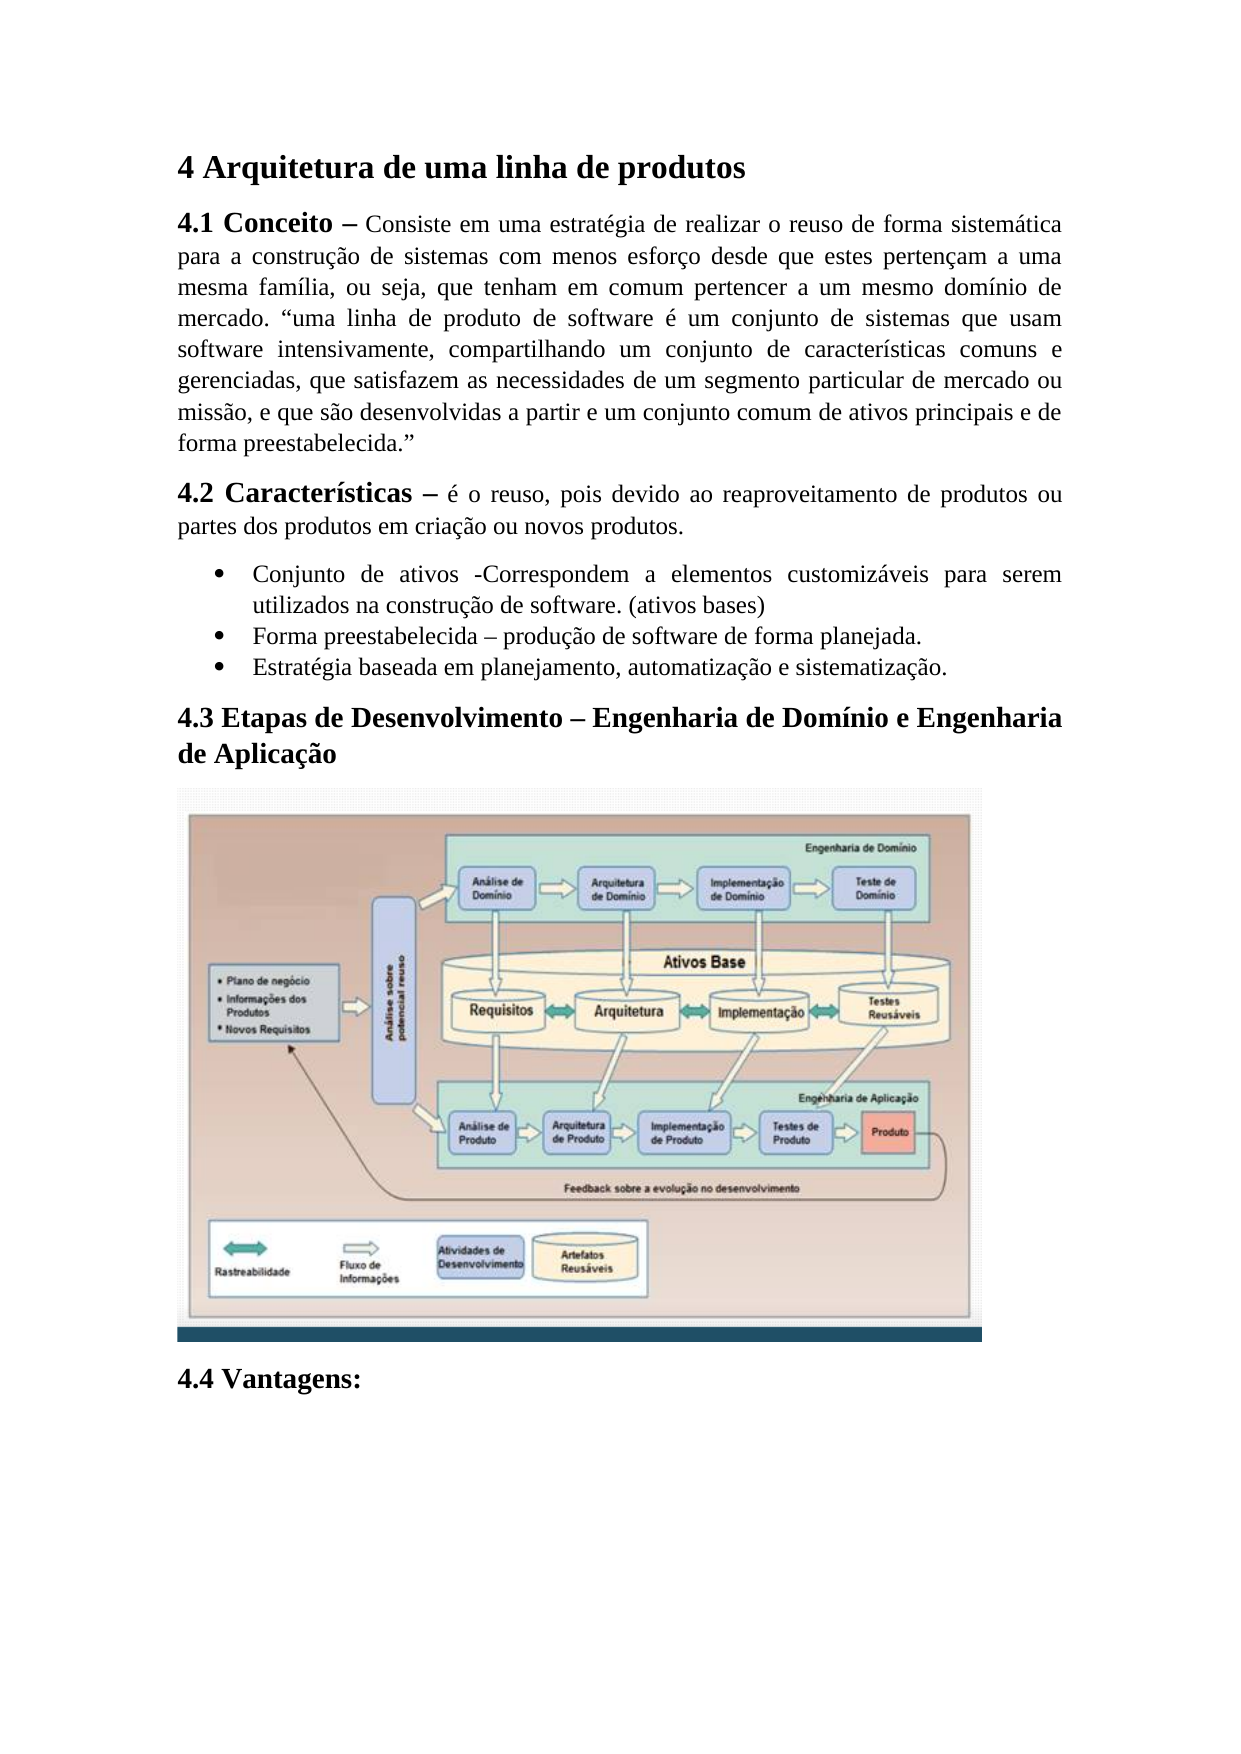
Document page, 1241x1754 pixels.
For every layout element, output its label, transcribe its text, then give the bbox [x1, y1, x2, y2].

list Conjunto de ativos -Correspondem a elementos customizáveis para serem utilizados na construção de software. (ativos bases) [215, 559, 1063, 619]
text 4 Arquitetura de uma linha de produtos [177, 148, 1063, 186]
list Forma preestabelecida – produção de software de forma planejada. [215, 621, 1063, 650]
text 4.3 Etapas de Desenvolvimento – Engenharia de Domínio e Engenharia de Aplicação [177, 700, 1063, 769]
text 4.4 Vantagens: [177, 1361, 1063, 1394]
text 4.2 Características – é o reuso, pois devido ao reaproveitamento de produtos ou partes dos produtos em criação ou novos produtos. [177, 475, 1063, 540]
picture [177, 788, 982, 1342]
list Estratégia baseada em planejamento, automatização e sistematização. [215, 652, 1063, 681]
text 4.1 Conceito – Consiste em uma estratégia de realizar o reuso de forma sistemática para a construção de sistemas com menos esforço desde que estes pertençam a uma mesma família, ou seja, que tenham em comum pertencer a um mesmo domínio de mercado. “uma linha de produto de software é um conjunto de sistemas que usam software intensivamente, compartilhando um conjunto de características comuns e gerenciadas, que satisfazem as necessidades de um segmento particular de mercado ou missão, e que são desenvolvidas a partir e um conjunto comum de ativos principais e de forma preestabelecida.” [177, 206, 1063, 456]
